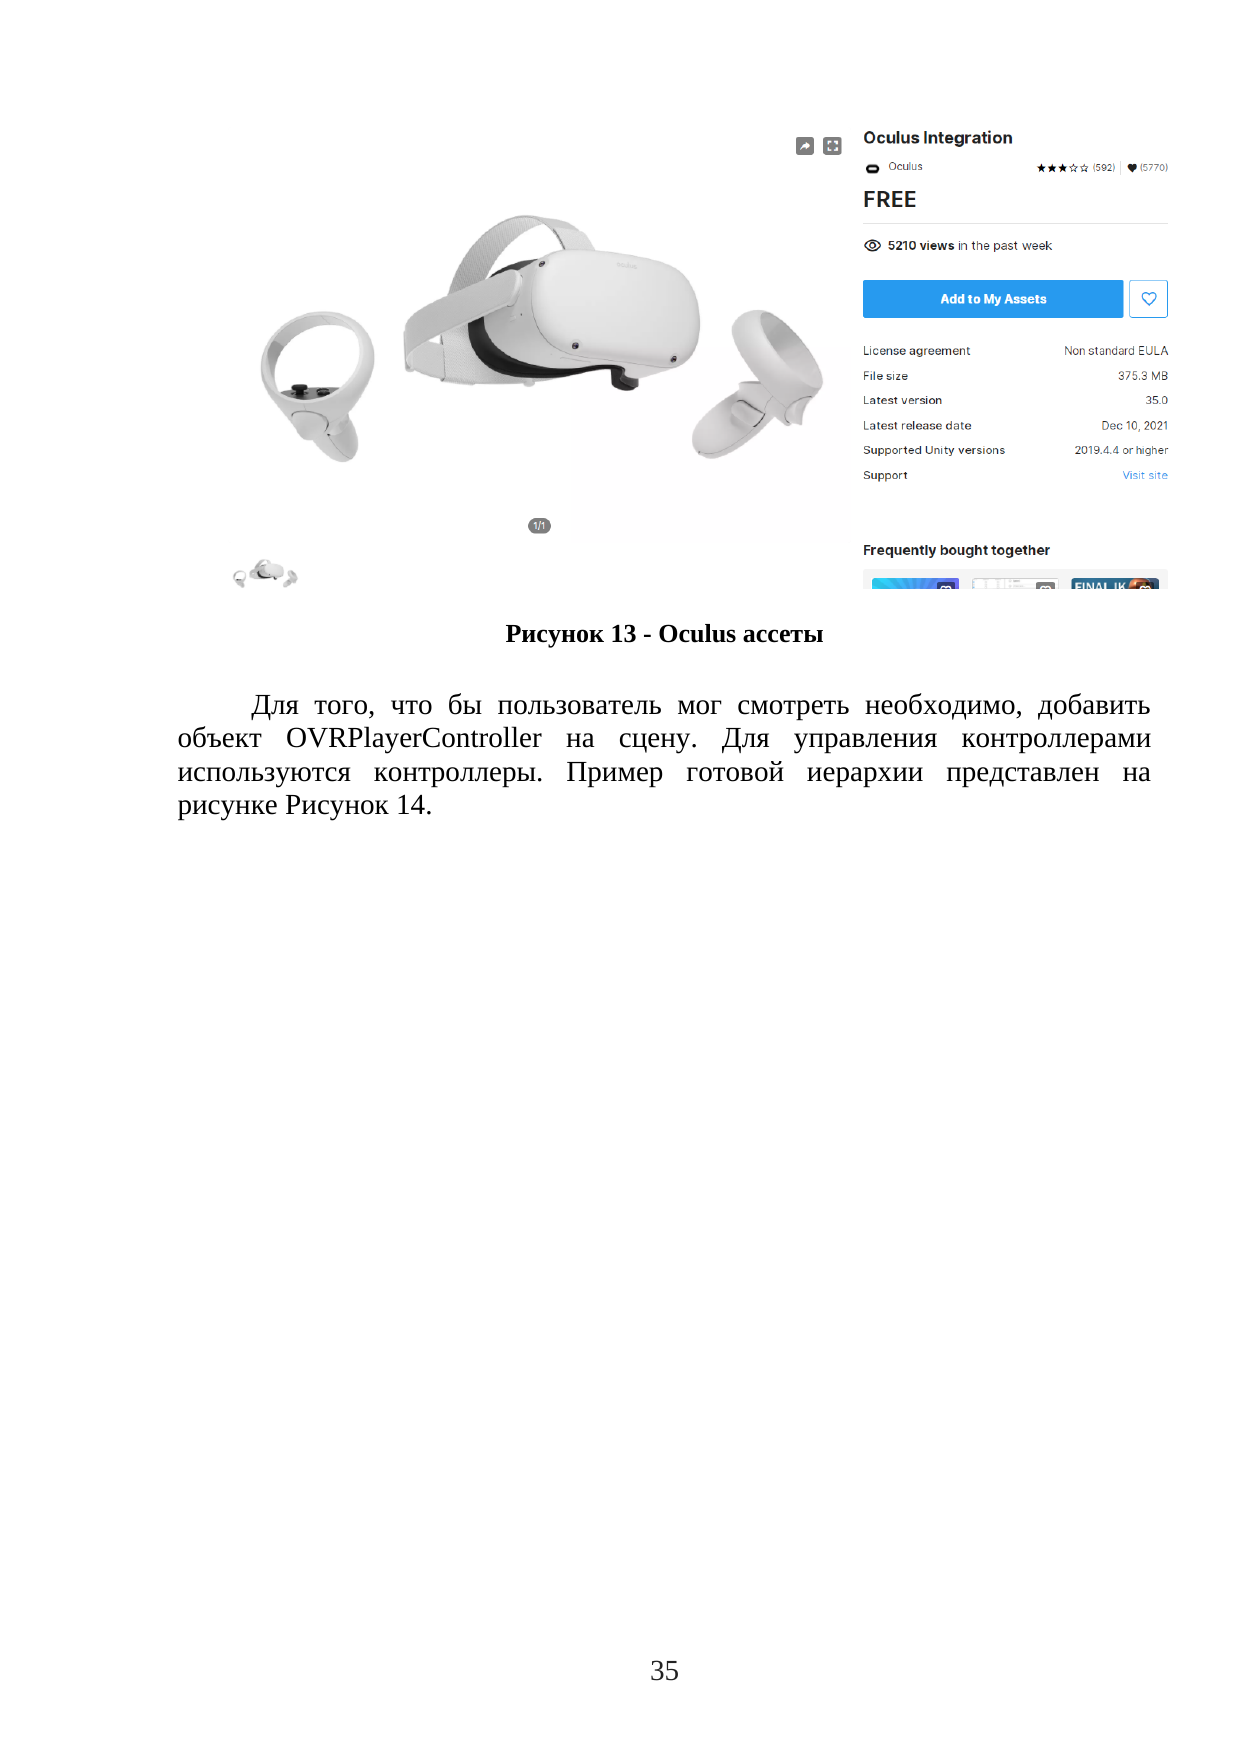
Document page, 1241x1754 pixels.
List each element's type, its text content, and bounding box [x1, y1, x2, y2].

text Для того, что бы пользователь мог смотреть необходимо, добавить объект OVRPlayerController на сцену. Для управления контроллерами используются контроллеры. Пример готовой иерархии представлен на рисунке 14. [177, 687, 1152, 821]
picture [177, 118, 1172, 589]
text Рисунок 13 - Oculus ассеты [177, 618, 1152, 648]
